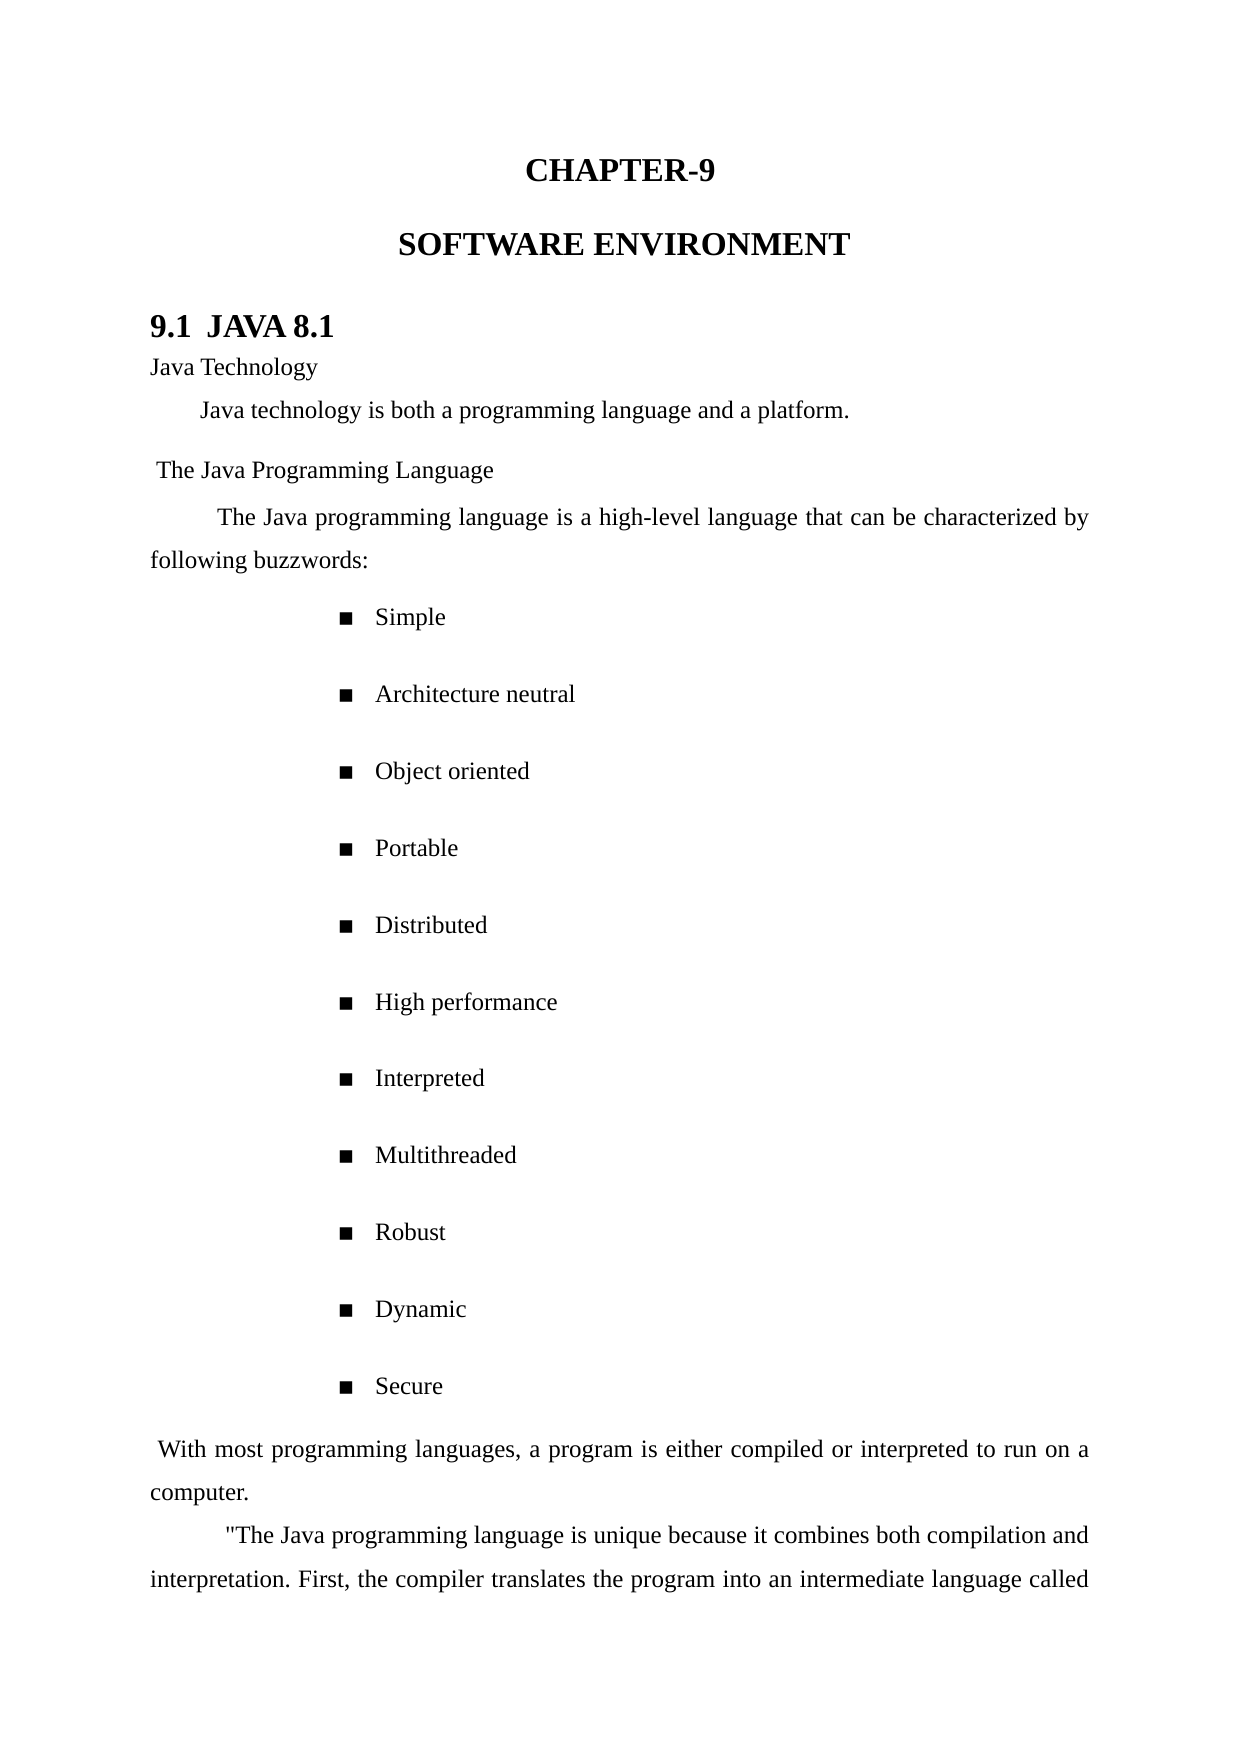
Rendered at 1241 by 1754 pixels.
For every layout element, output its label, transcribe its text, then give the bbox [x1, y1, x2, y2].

list Simple [337, 589, 1090, 640]
list Object oriented [337, 742, 1090, 794]
text Java technology is both a programming language and a platform. [150, 395, 1090, 424]
subtitle 9.1 JAVA 8.1 [150, 307, 1090, 345]
list Secure [337, 1357, 1090, 1409]
subtitle The Java programming language is a high-level language that can be characterized by following buzzwords: [150, 502, 1090, 574]
subtitle Java Technology [150, 352, 1090, 381]
list High performance [337, 973, 1090, 1024]
list Portable [337, 819, 1090, 871]
subtitle The Java Programming Language [150, 455, 1090, 484]
text With most programming languages, a program is either compiled or interpreted to run on a computer. [150, 1434, 1090, 1506]
list Multithreaded [337, 1127, 1090, 1178]
list Interpreted [337, 1050, 1090, 1101]
list Architecture neutral [337, 666, 1090, 717]
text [150, 1521, 1090, 1592]
list Robust [337, 1204, 1090, 1255]
text CHAPTER-9 [150, 150, 1090, 188]
list Distributed [337, 896, 1090, 947]
text SOFTWARE ENVIRONMENT [150, 224, 1090, 262]
list Dynamic [337, 1281, 1090, 1332]
